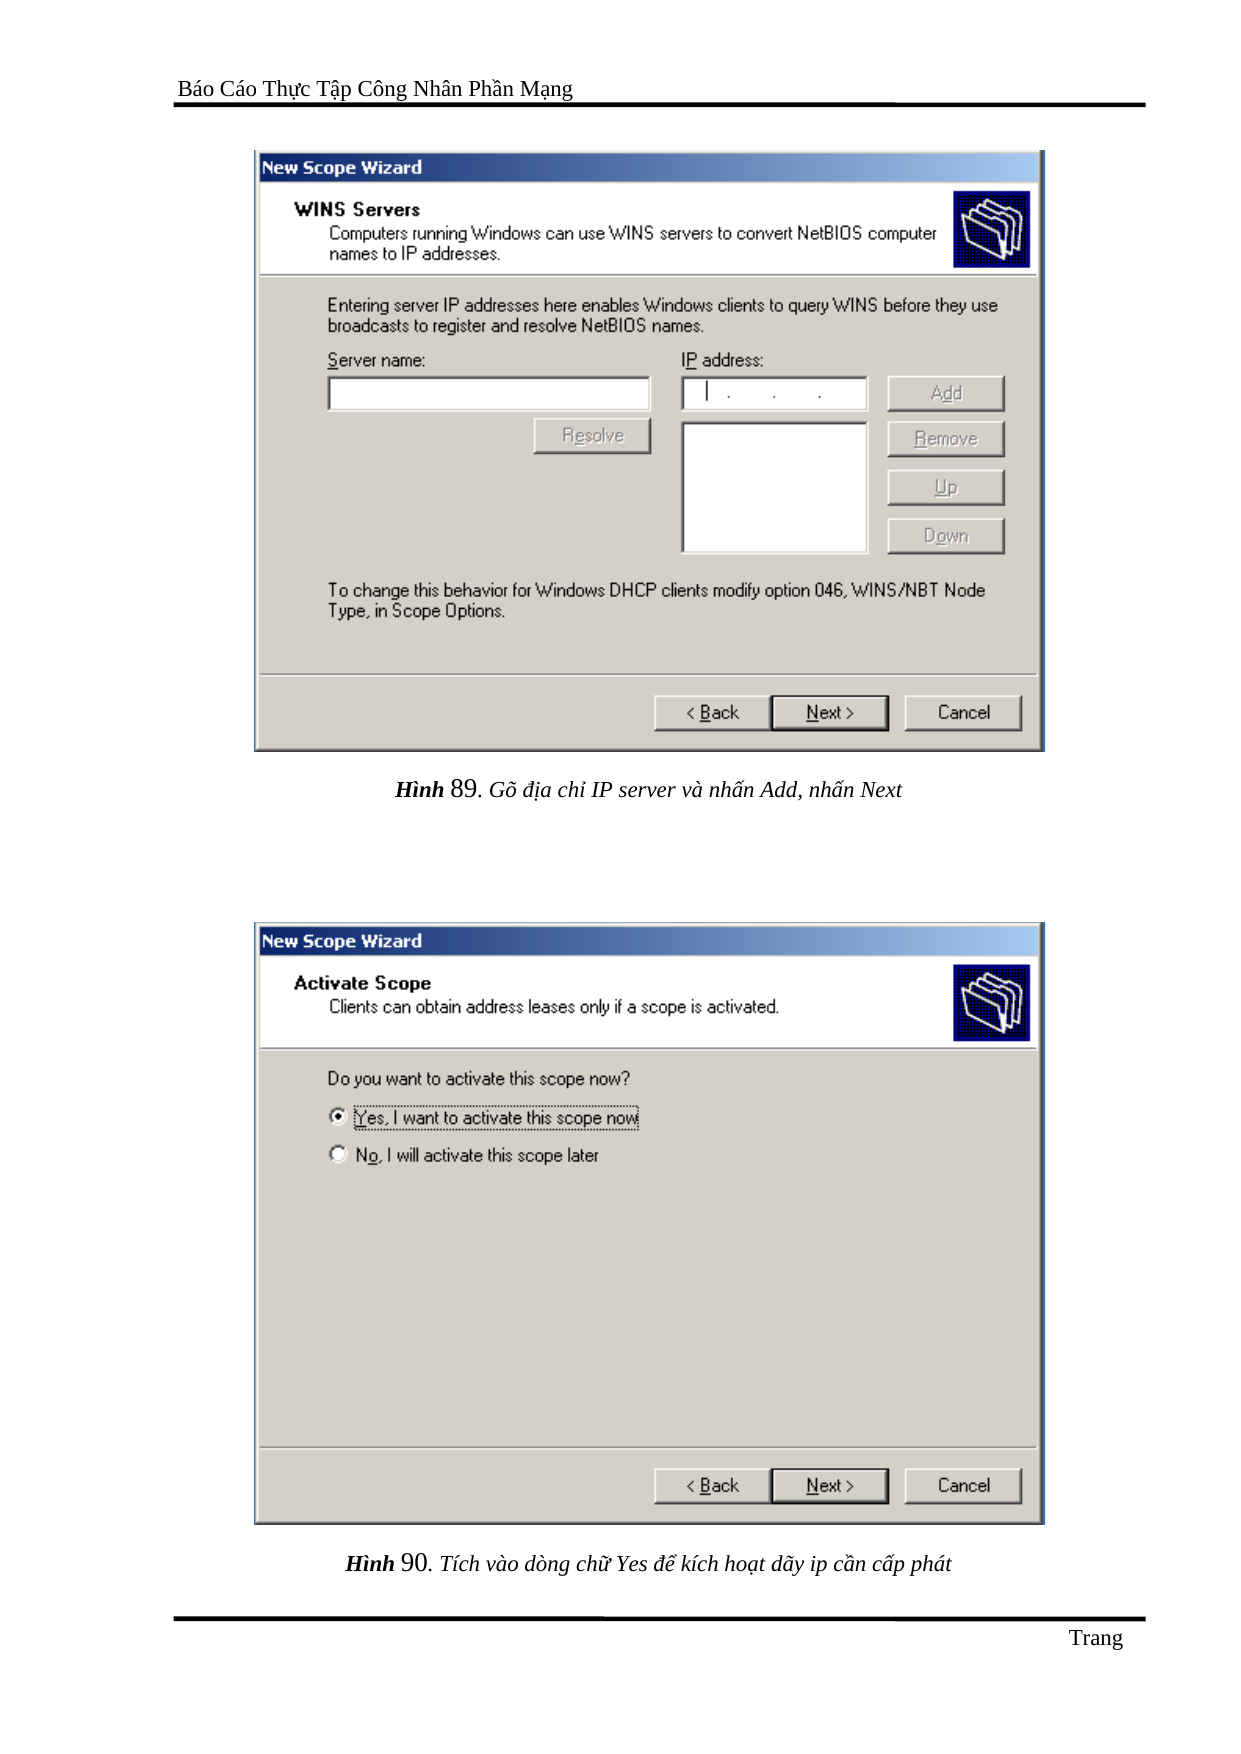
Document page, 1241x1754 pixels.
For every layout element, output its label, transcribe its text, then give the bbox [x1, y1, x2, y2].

picture [254, 922, 1046, 1525]
text Hình 90. Tích vào dòng chữ Yes để kích hoạt dãy ip cần cấp phát [177, 1546, 1122, 1577]
picture [254, 150, 1046, 752]
text Hình 89. Gõ địa chỉ IP server và nhấn Add, nhấn Next [177, 772, 1122, 803]
